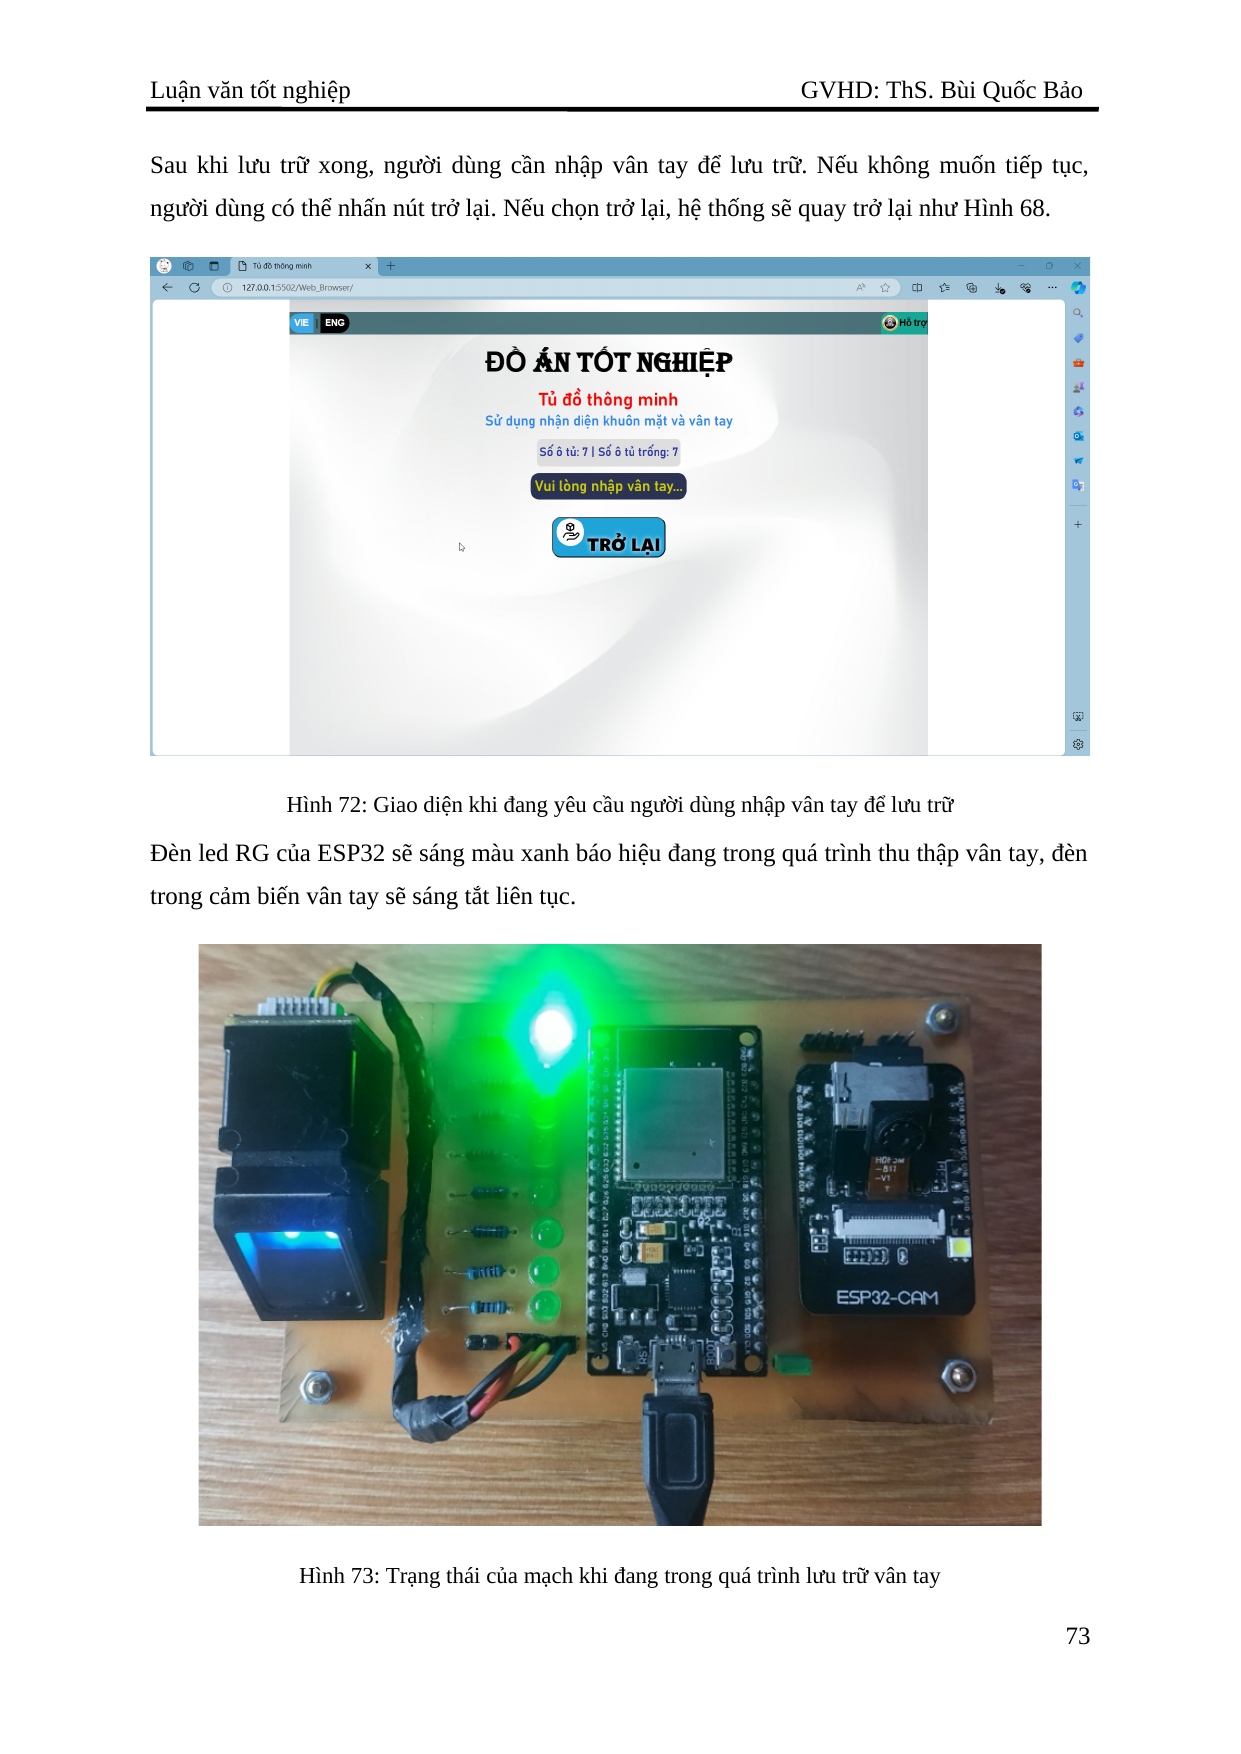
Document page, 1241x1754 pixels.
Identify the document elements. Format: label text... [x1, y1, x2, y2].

picture [198, 944, 1042, 1526]
text Đèn led RG của ESP32 sẽ sáng màu xanh báo hiệu đang trong quá trình thu thập vân tay, đèn trong cảm biến vân tay sẽ sáng tắt liên tục. [150, 838, 1090, 910]
text Sau khi lưu trữ xong, người dùng cần nhập vân tay để lưu trữ. Nếu không muốn tiếp tục, người dùng có thể nhấn nút trở lại. Nếu chọn trở lại, hệ thống sẽ quay trở lại như Hình 68. [150, 150, 1090, 222]
picture [150, 257, 1091, 756]
